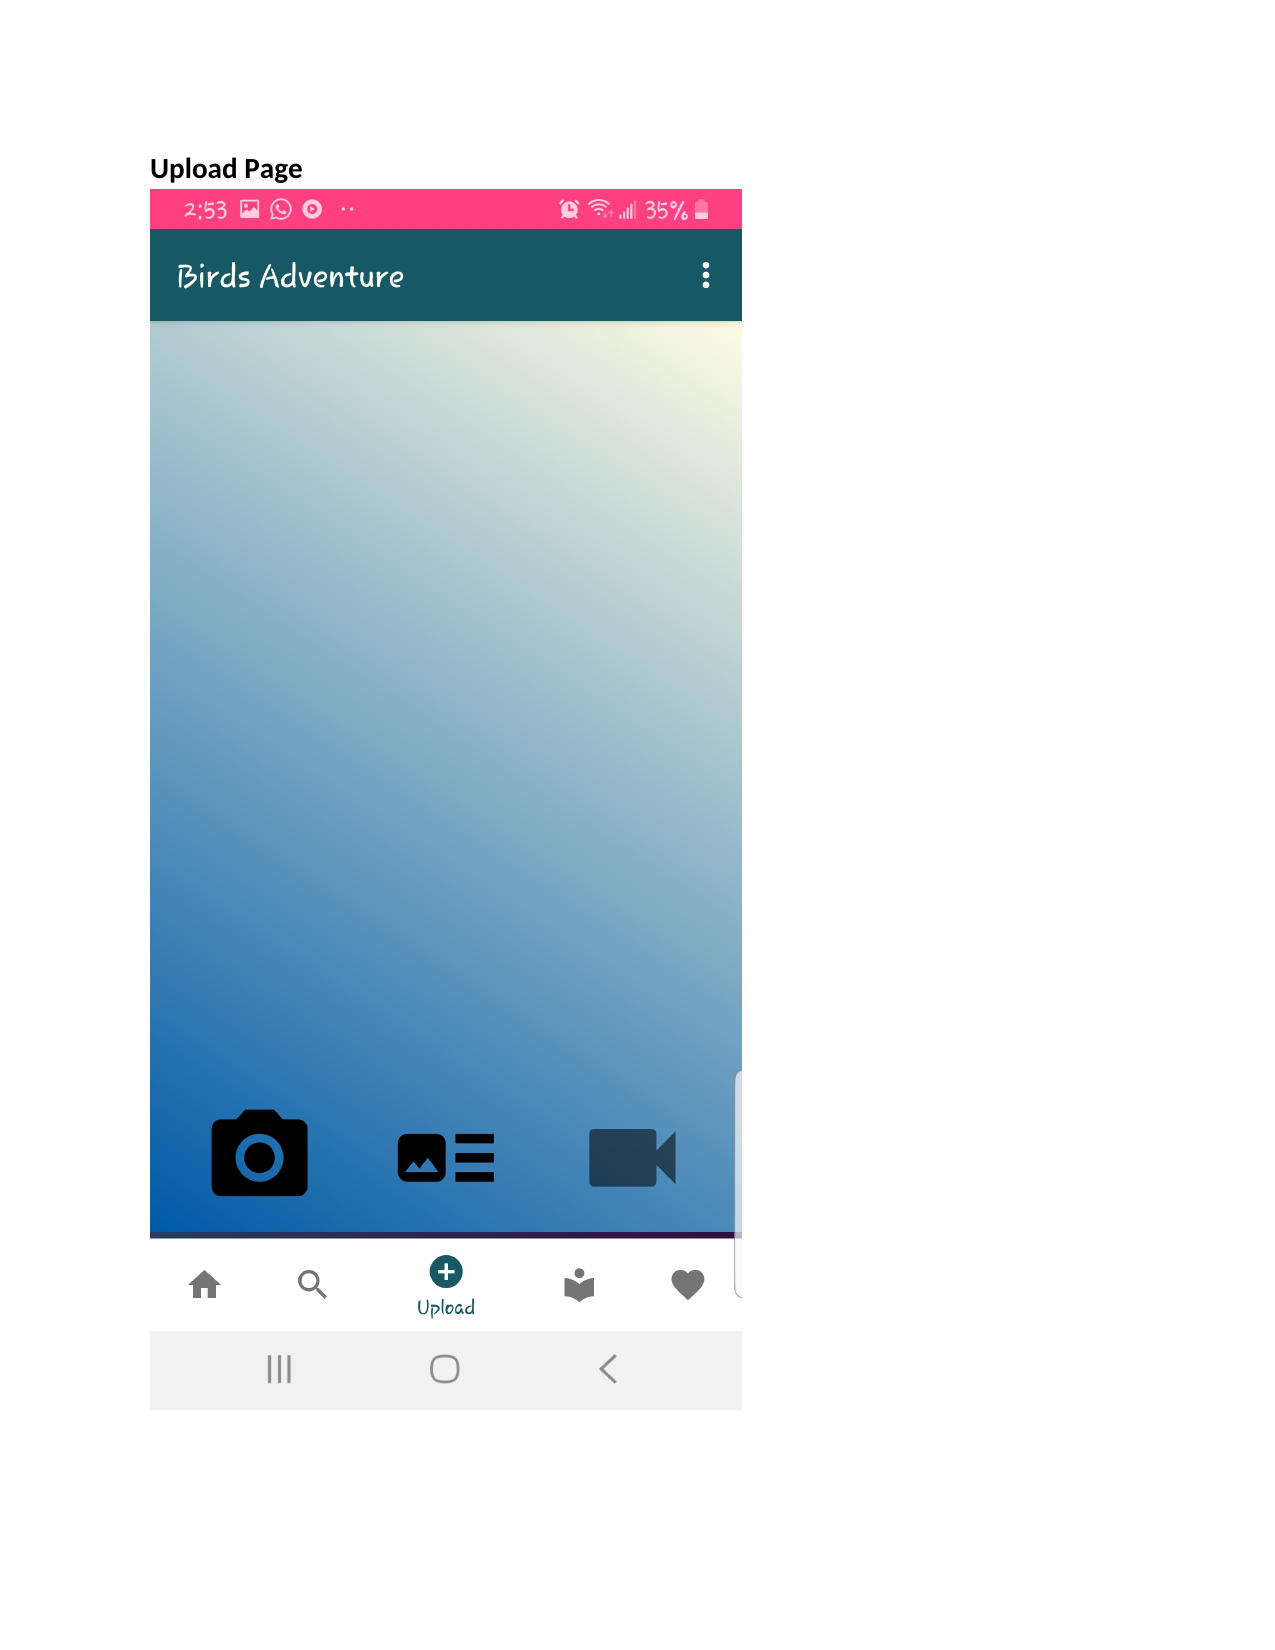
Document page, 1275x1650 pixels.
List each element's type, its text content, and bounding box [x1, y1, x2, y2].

picture [150, 189, 742, 1410]
text Upload Page [150, 150, 1093, 186]
